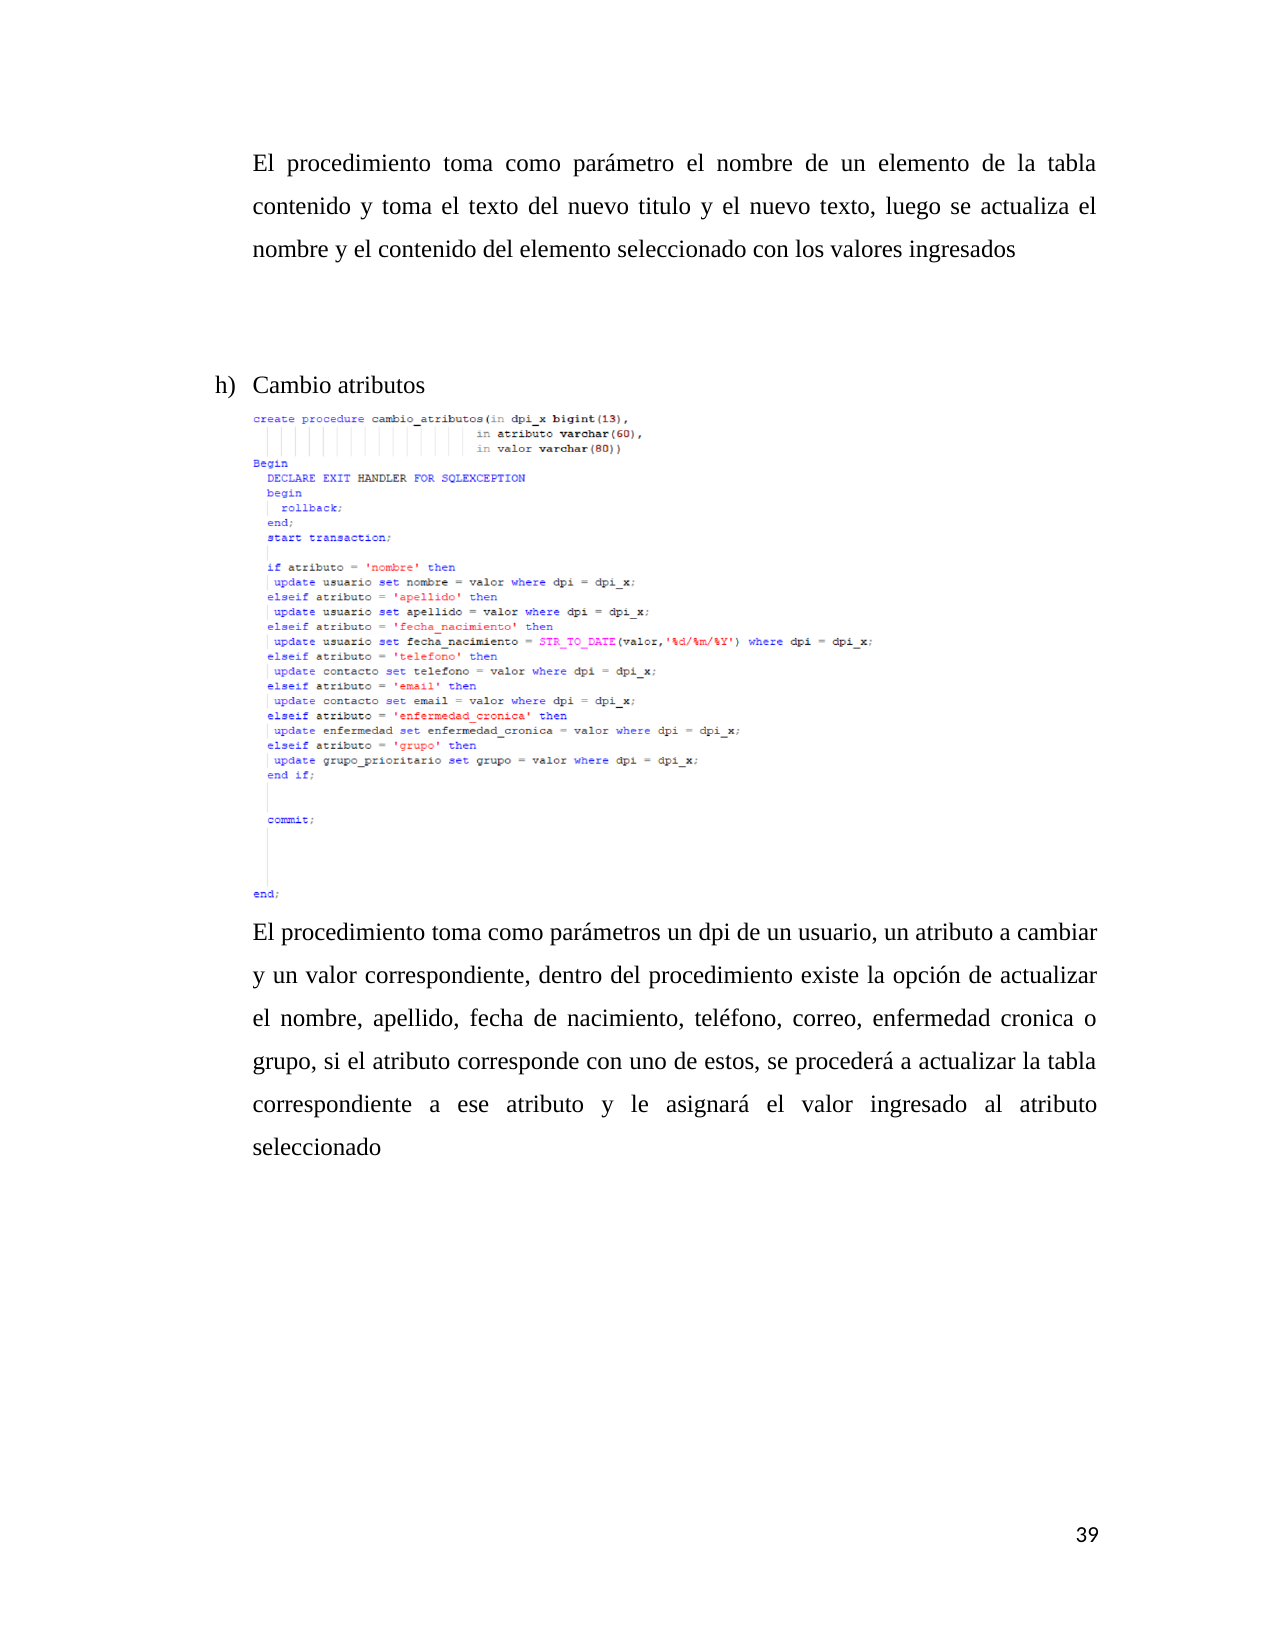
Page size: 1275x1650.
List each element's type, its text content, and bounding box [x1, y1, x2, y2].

picture [252, 413, 885, 903]
list El procedimiento toma como parámetros un dpi de un usuario, un atributo a cambiar y un valor correspondiente, dentro del procedimiento existe la opción de actualizar el nombre, apellido, fecha de nacimiento, teléfono, correo, enfermedad cronica o grupo, si el atributo corresponde con uno de estos, se procederá a actualizar la tabla correspondiente a ese atributo y le asignará el valor ingresado al atributo seleccionado [252, 917, 1098, 1161]
list El procedimiento toma como parámetro el nombre de un elemento de la tabla contenido y toma el texto del nuevo titulo y el nuevo texto, luego se actualiza el nombre y el contenido del elemento seleccionado con los valores ingresados [252, 148, 1098, 263]
list Cambio atributos [215, 370, 1098, 399]
